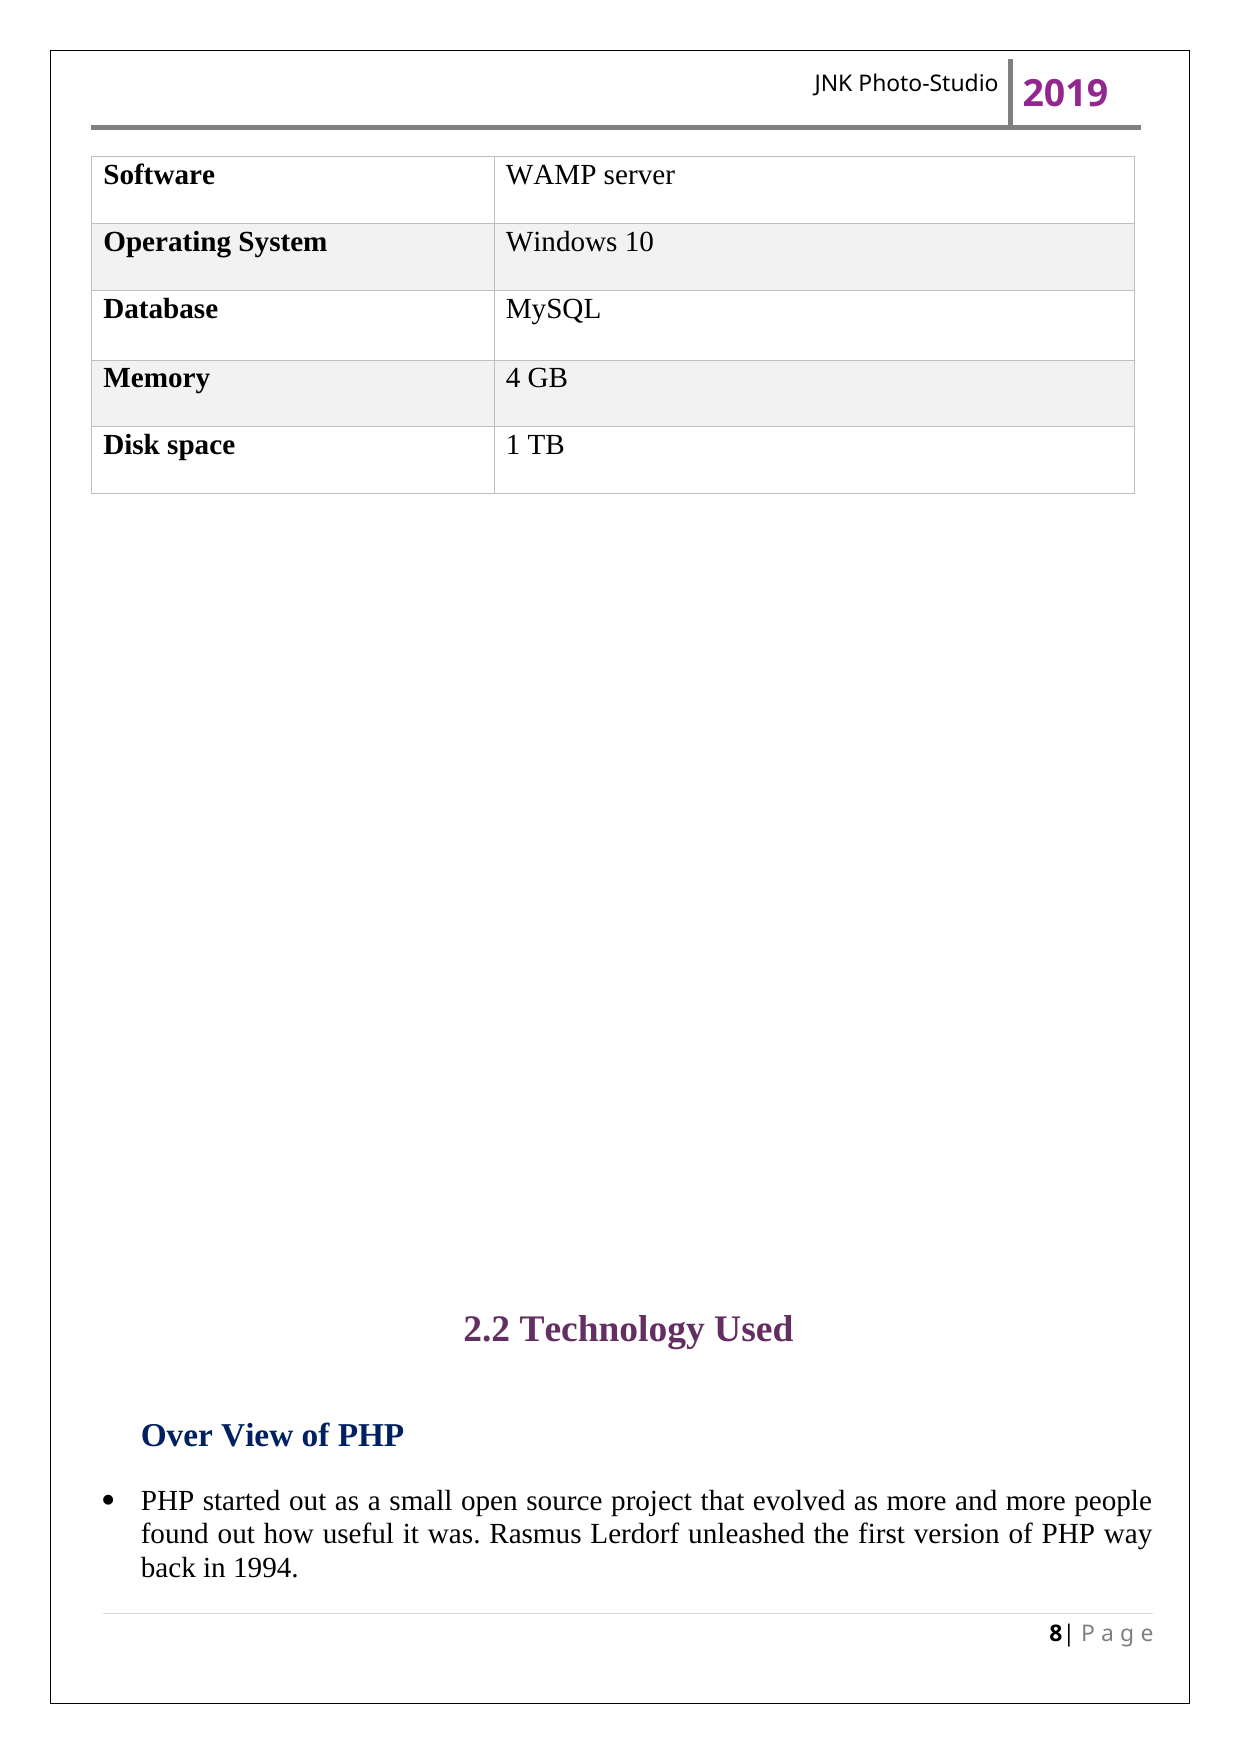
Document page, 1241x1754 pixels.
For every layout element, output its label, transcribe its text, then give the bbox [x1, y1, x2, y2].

table_cell MySQL [495, 291, 1134, 359]
table_header WAMP server [495, 157, 1134, 223]
table_cell Windows 10 [495, 224, 1134, 290]
table_cell Operating System [92, 224, 494, 290]
table_cell Memory [92, 361, 494, 426]
table_header Software [92, 157, 494, 223]
list PHP started out as a small open source project that evolved as more and more people found out how useful it was. Rasmus Lerdorf unleashed the first version of PHP way back in 1994. [103, 1483, 1153, 1583]
table_cell 1 TB [495, 427, 1134, 493]
table_cell 4 GB [495, 361, 1134, 426]
text 2.2 Technology Used [103, 1306, 1153, 1349]
table_cell Database [92, 291, 494, 359]
list Over View of PHP [141, 1416, 1153, 1454]
table_cell Disk space [92, 427, 494, 493]
